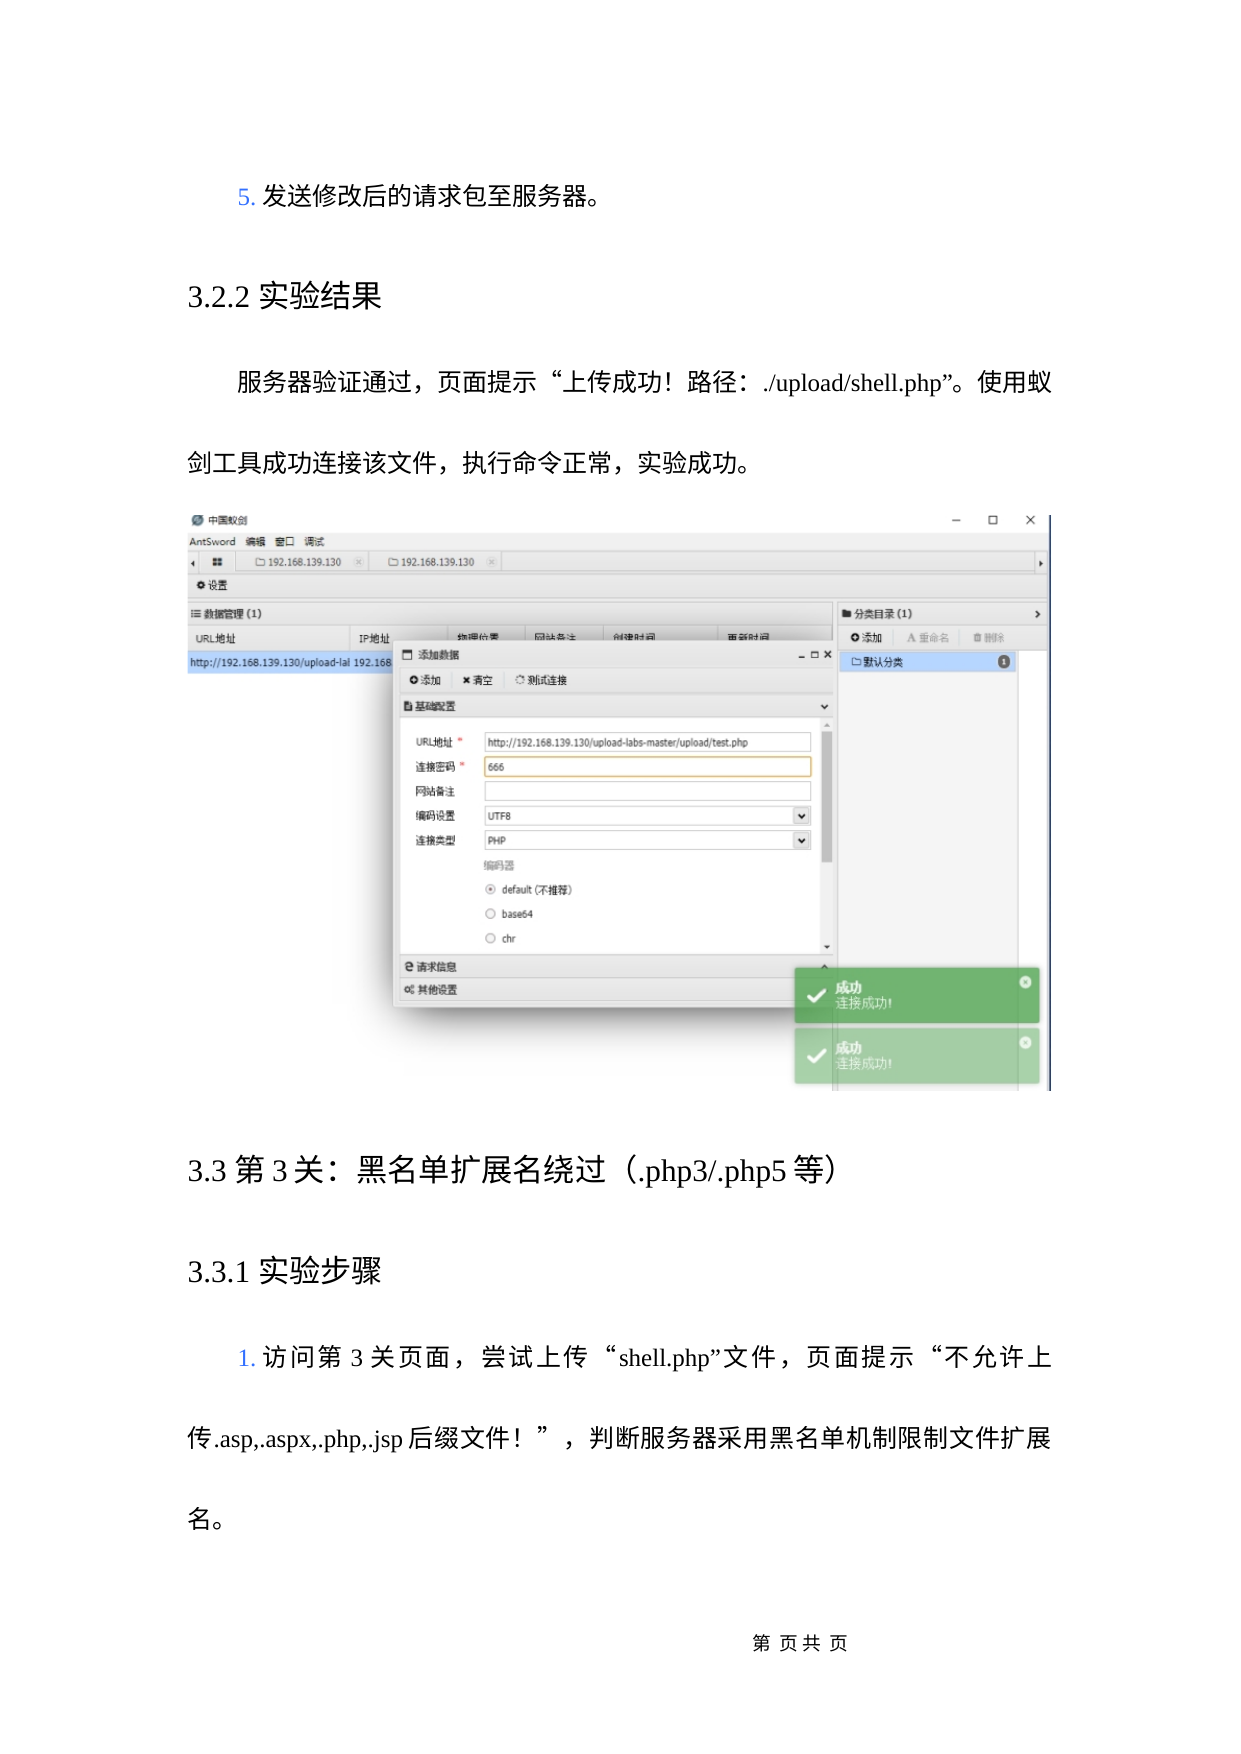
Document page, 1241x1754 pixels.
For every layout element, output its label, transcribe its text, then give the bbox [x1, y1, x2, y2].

list 发送修改后的请求包至服务器。 [187, 162, 1053, 227]
list 访问第3关页面，尝试上传“shell.php”文件，页面提示“不允许上传.asp,.aspx,.php,.jsp后缀文件！”，判断服务器采用黑名单机制限制文件扩展名。 [187, 1323, 1053, 1550]
picture [187, 515, 1052, 1091]
subtitle 第3关：黑名单扩展名绕过（.php3/.php5等） [187, 1135, 1053, 1200]
subtitle 实验步骤 [187, 1236, 1053, 1301]
text 服务器验证通过，页面提示“上传成功！路径：./upload/shell.php”。使用蚁剑工具成功连接该文件，执行命令正常，实验成功。 [187, 348, 1053, 494]
subtitle 实验结果 [187, 261, 1053, 326]
